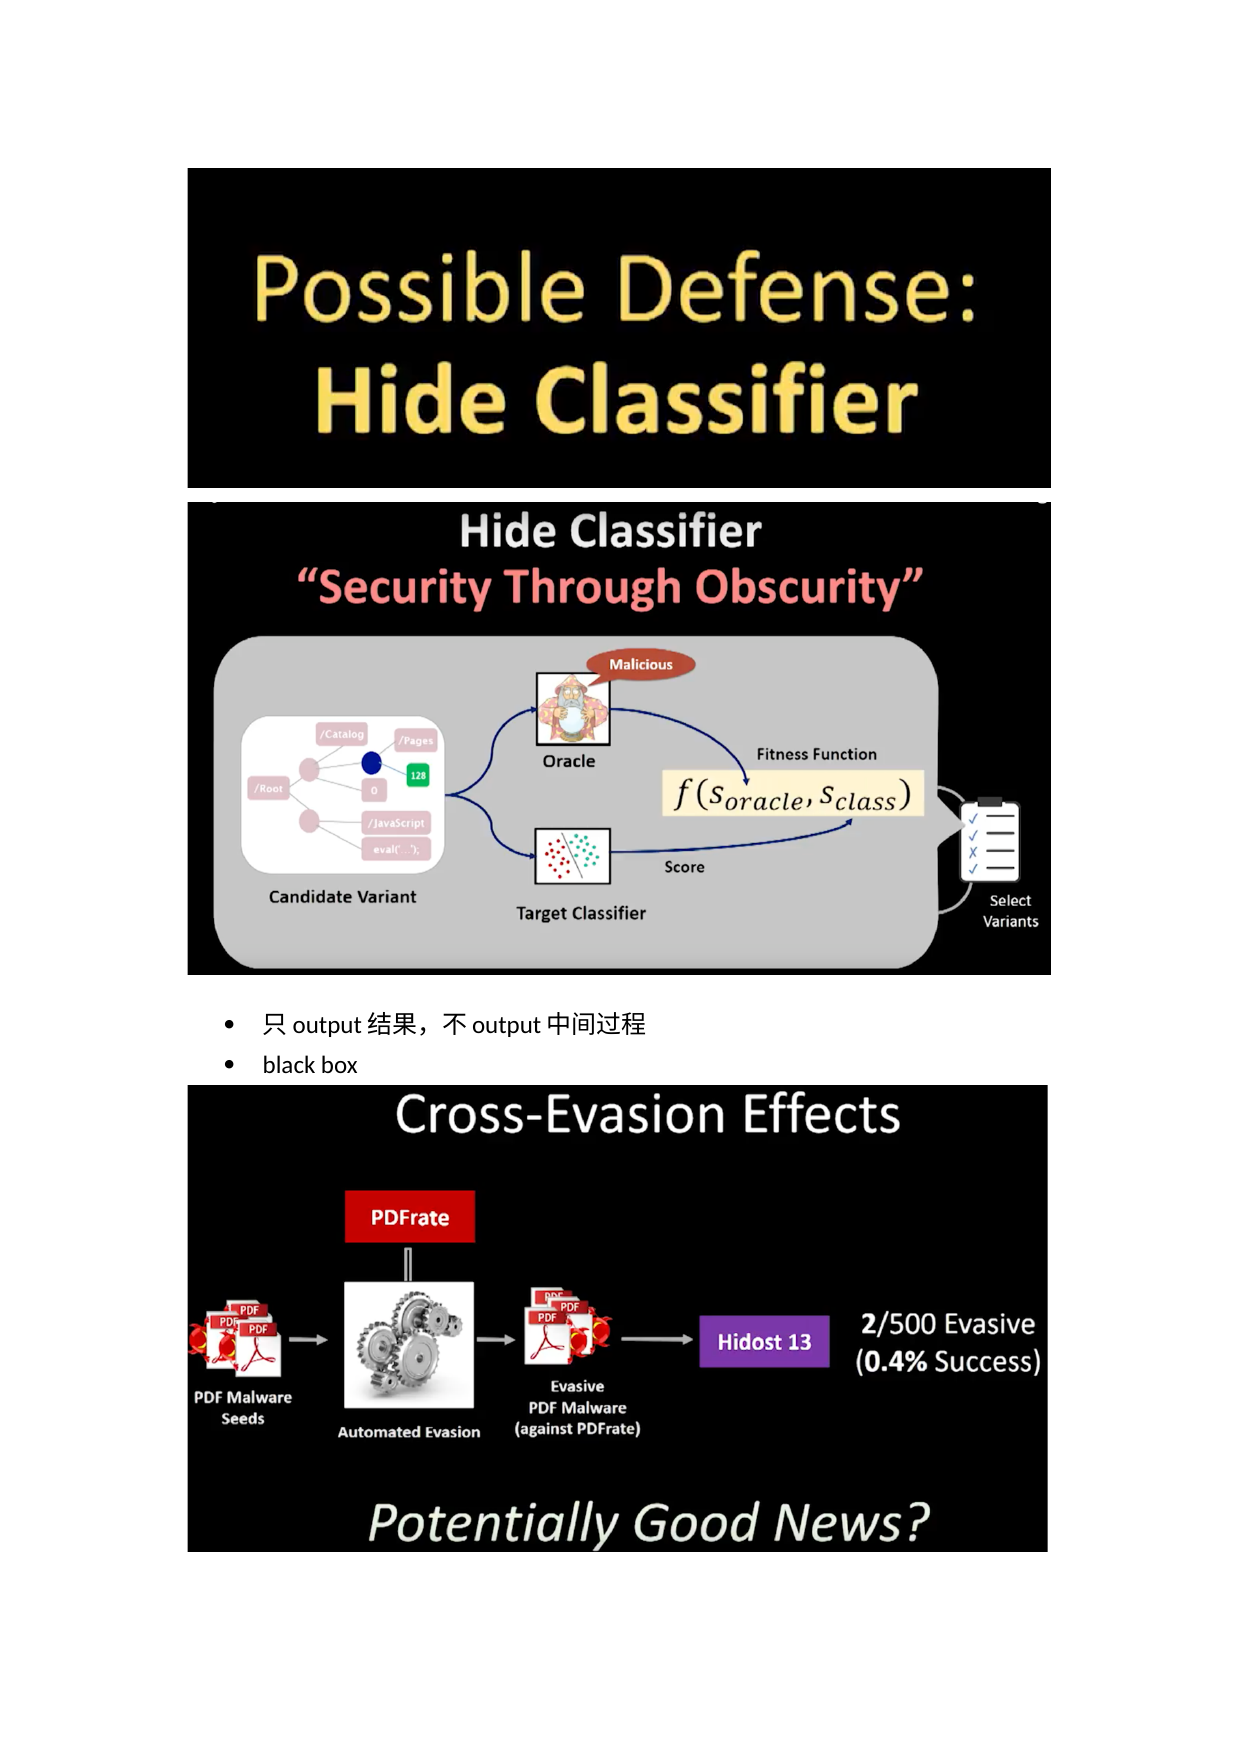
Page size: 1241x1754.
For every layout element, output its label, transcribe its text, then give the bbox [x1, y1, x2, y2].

list 只output结果，不output中间过程 [225, 1002, 1053, 1044]
list black box [225, 1044, 1053, 1085]
picture [187, 502, 1051, 975]
picture [187, 1085, 1048, 1552]
picture [187, 168, 1051, 488]
